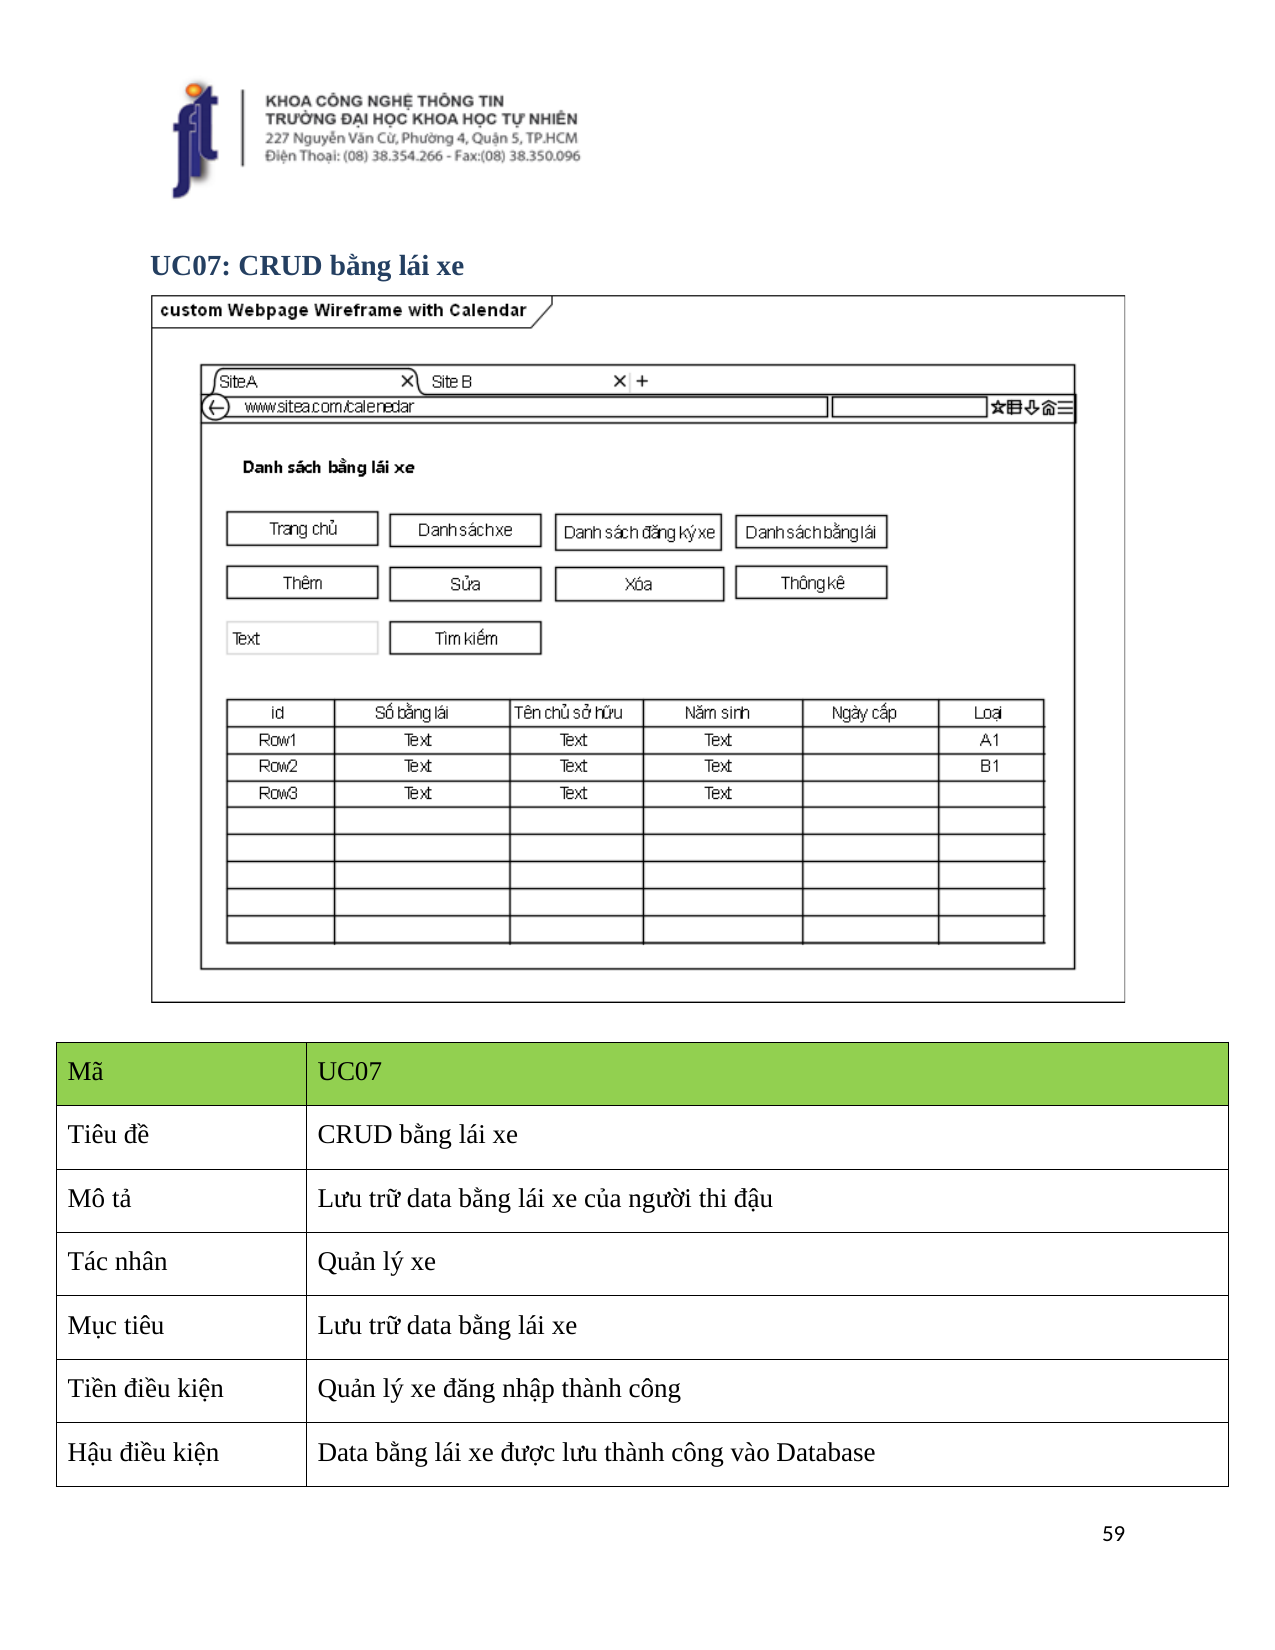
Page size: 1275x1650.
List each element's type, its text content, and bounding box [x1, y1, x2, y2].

subtitle UC07: CRUD bằng lái xe [150, 248, 1125, 282]
table_cell Lưu trữ data bằng lái xe [307, 1296, 1228, 1359]
table_cell Data bằng lái xe được lưu thành công vào Database [307, 1423, 1228, 1486]
table_cell Lưu trữ data bằng lái xe của người thi đậu [307, 1170, 1228, 1232]
table_cell Tiền điều kiện [57, 1360, 306, 1422]
table_cell Hậu điều kiện [57, 1423, 306, 1486]
table_cell Mục tiêu [57, 1296, 306, 1359]
picture [150, 75, 613, 221]
table_header UC07 [307, 1043, 1228, 1105]
table_cell Quản lý xe [307, 1233, 1228, 1295]
table_cell CRUD bằng lái xe [307, 1106, 1228, 1168]
table_cell Quản lý xe đăng nhập thành công [307, 1360, 1228, 1422]
picture [150, 294, 1125, 1003]
table_cell Tiêu đề [57, 1106, 306, 1168]
table_header Mã [57, 1043, 306, 1105]
table_cell Tác nhân [57, 1233, 306, 1295]
table_cell Mô tả [57, 1170, 306, 1232]
